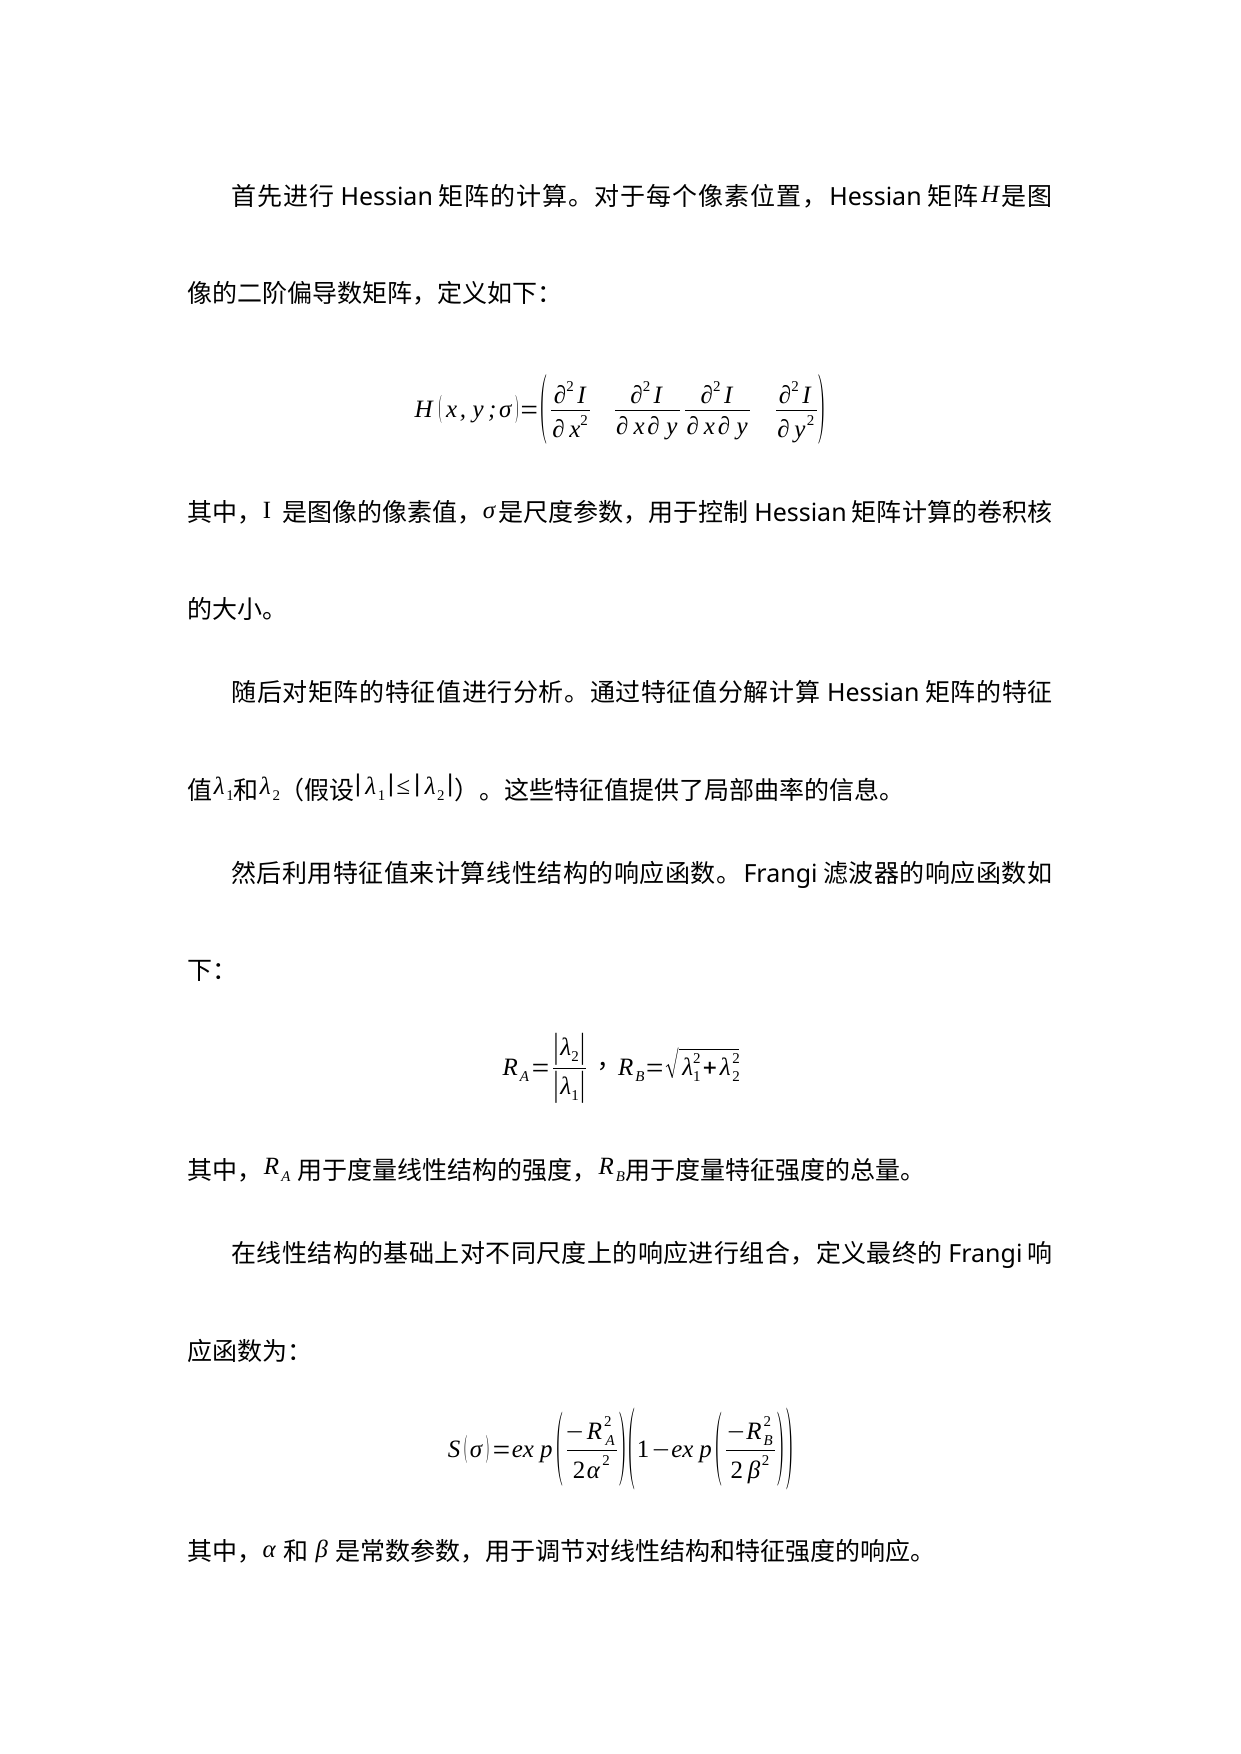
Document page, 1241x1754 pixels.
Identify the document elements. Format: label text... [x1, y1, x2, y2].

text 在线性结构的基础上对不同尺度上的响应进行组合，定义最终的Frangi响应函数为： [187, 1219, 1053, 1382]
text 首先进行Hessian矩阵的计算。对于每个像素位置，Hessian矩阵是图像的二阶偏导数矩阵，定义如下： [187, 162, 1053, 324]
text 其中，是图像的像素值，是尺度参数，用于控制Hessian矩阵计算的卷积核的大小。 [187, 478, 1053, 640]
text 其中， 用于度量线性结构的强度，用于度量特征强度的总量。 [187, 1136, 1053, 1201]
text 然后利用特征值来计算线性结构的响应函数。Frangi滤波器的响应函数如下： [187, 839, 1053, 1001]
text 其中， 和 是常数参数，用于调节对线性结构和特征强度的响应。 [187, 1517, 1053, 1582]
text 随后对矩阵的特征值进行分析。通过特征值分解计算Hessian矩阵的特征值和（假设）。这些特征值提供了局部曲率的信息。 [187, 658, 1053, 821]
